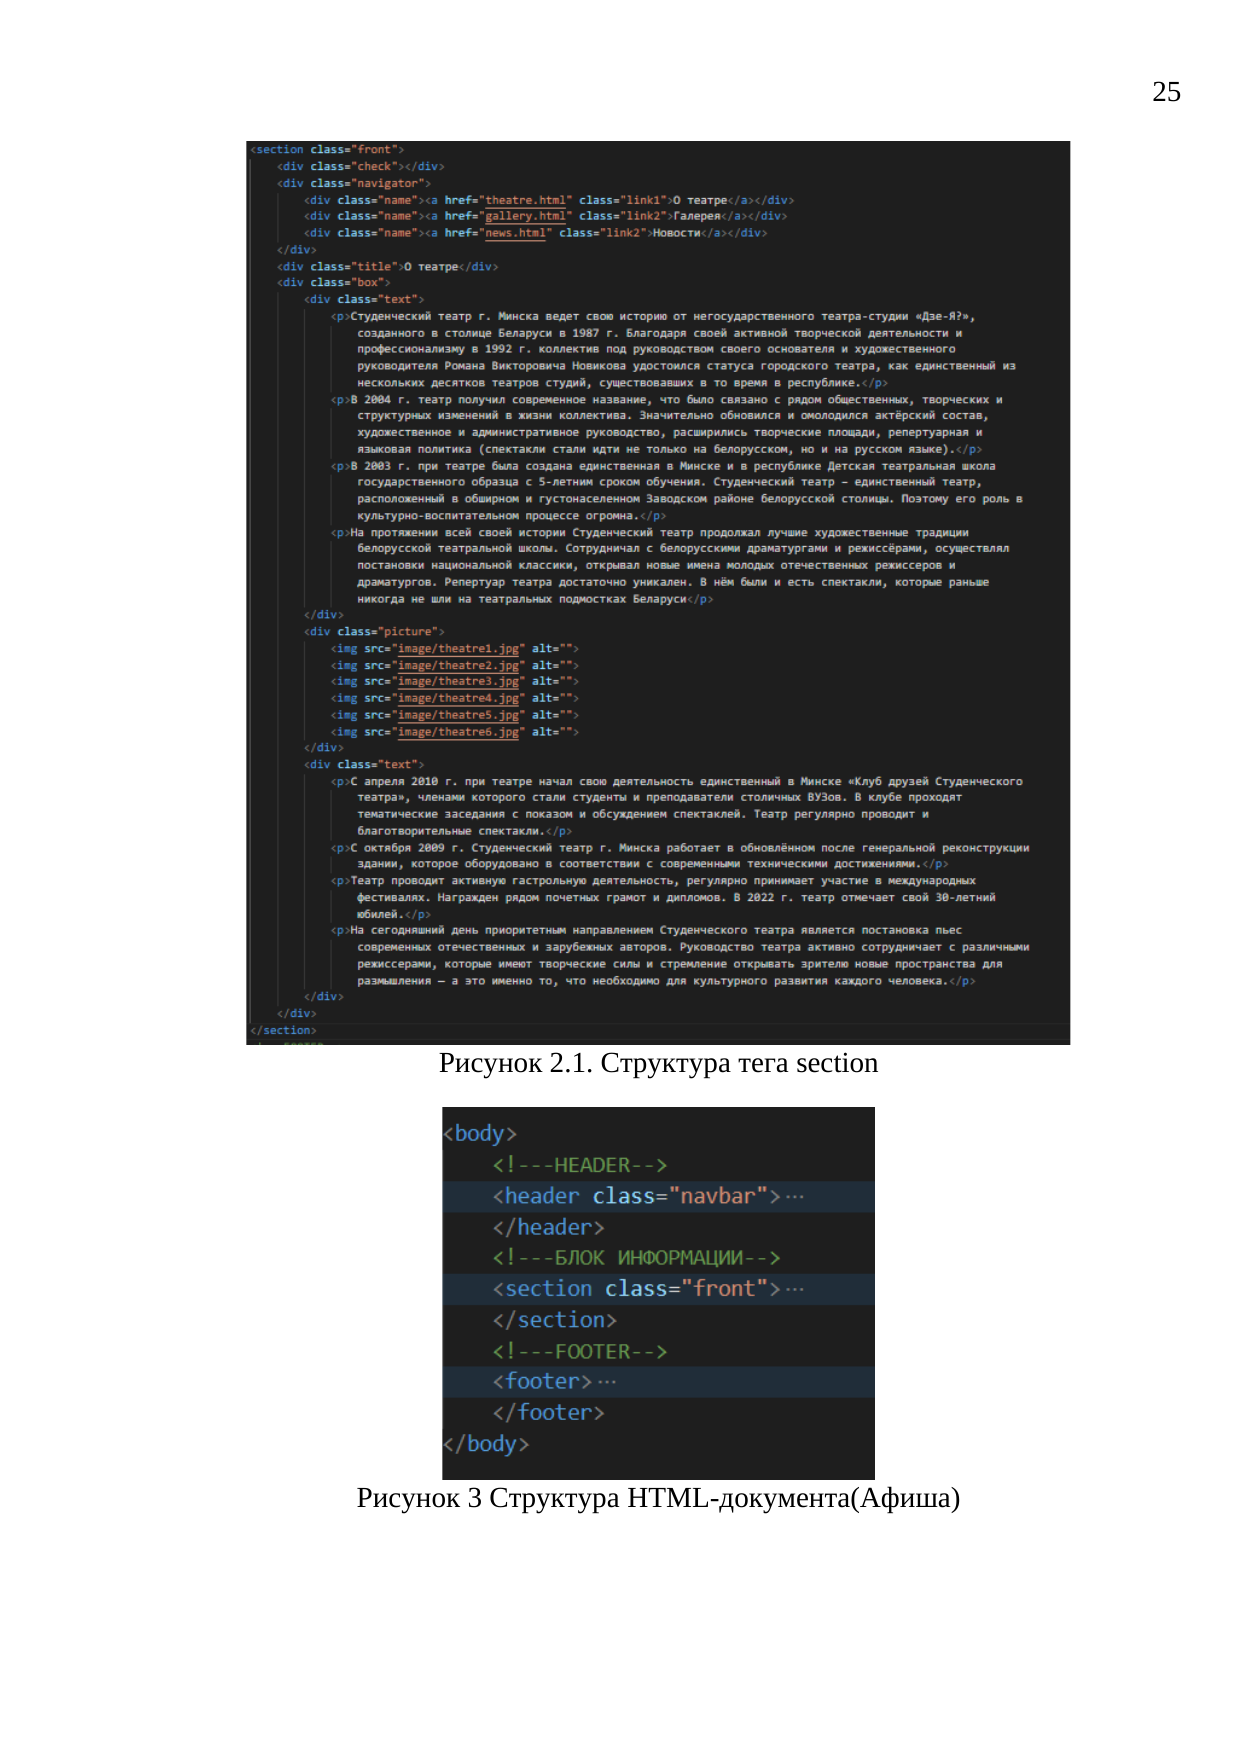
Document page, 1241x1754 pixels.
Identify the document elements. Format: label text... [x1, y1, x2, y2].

text Рисунок 3 Структура HTML-документа(Афиша) [136, 1480, 1181, 1513]
picture [246, 141, 1071, 1045]
picture [442, 1107, 875, 1480]
text Рисунок 2.1. Структура тега section [136, 1045, 1181, 1078]
